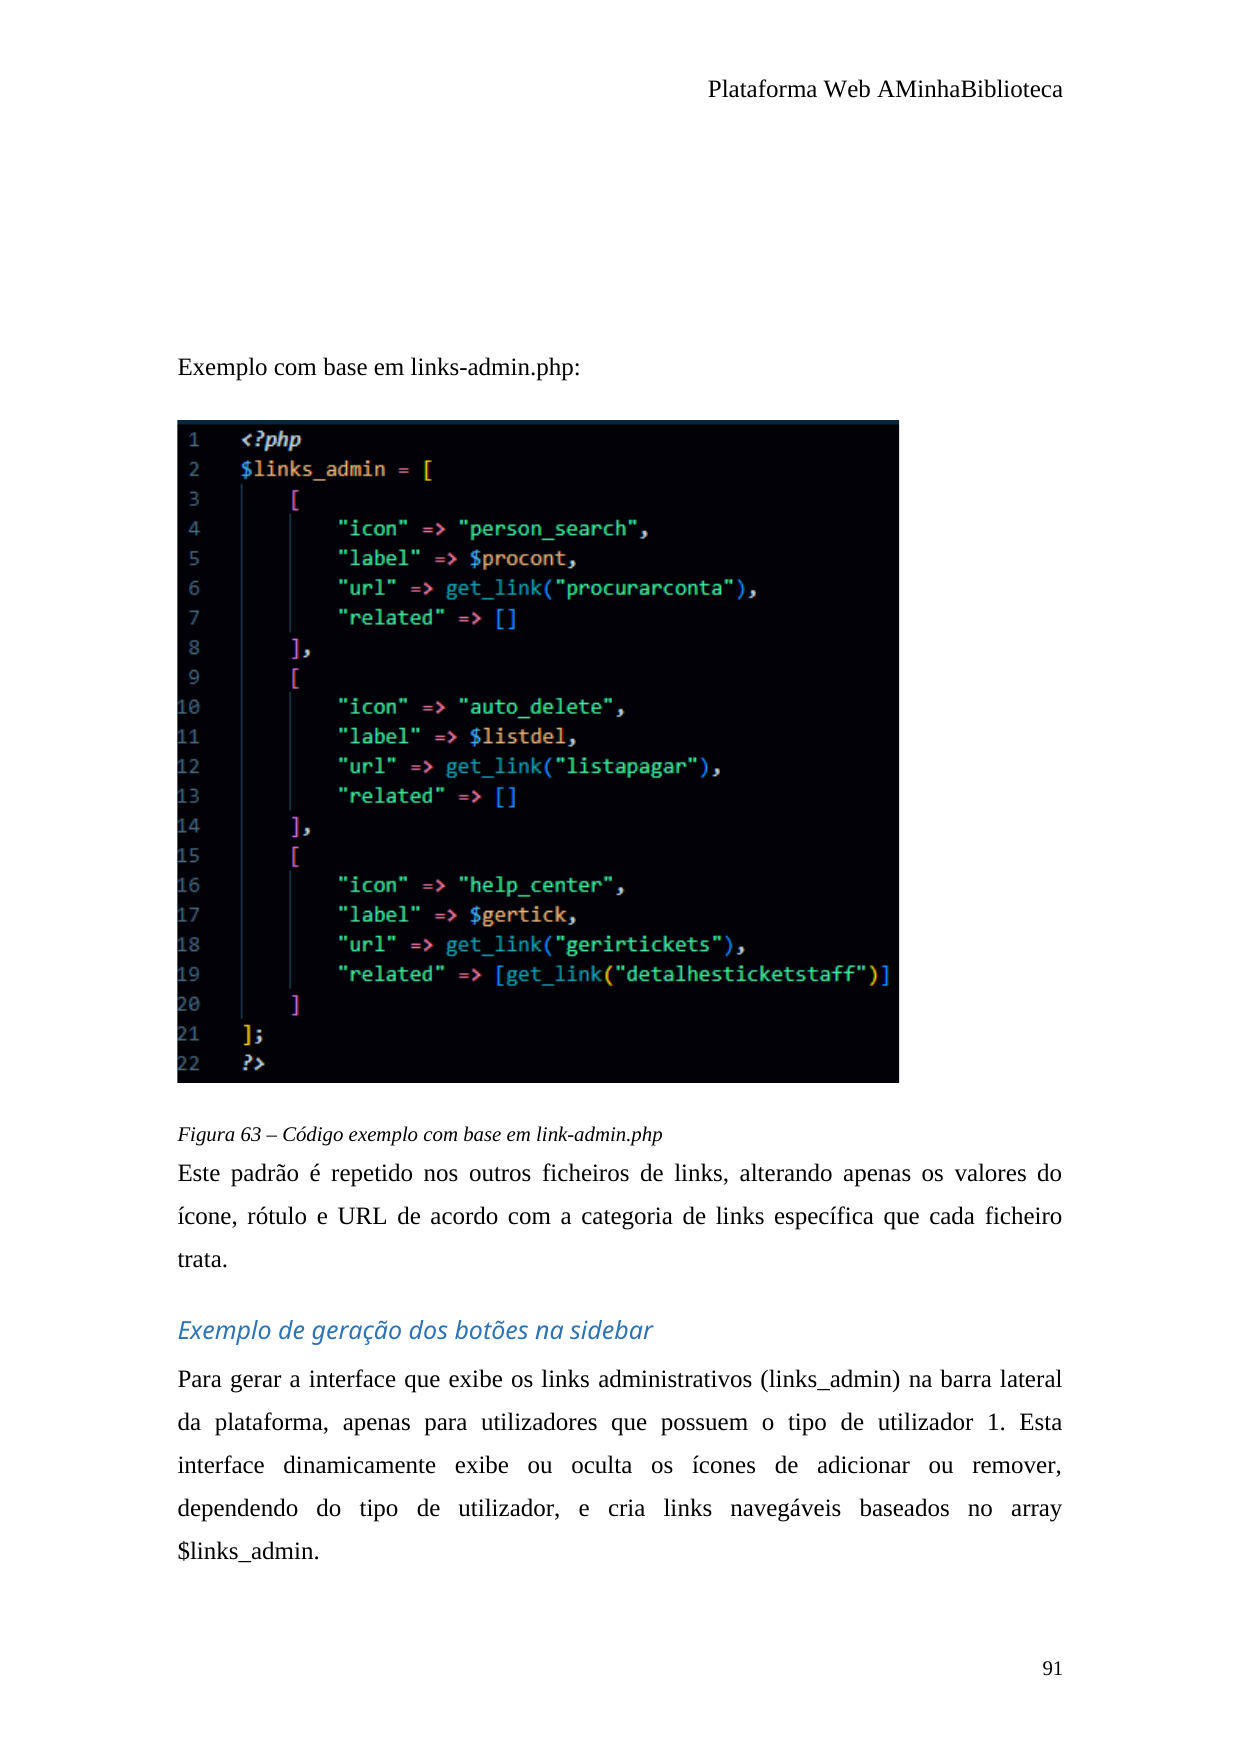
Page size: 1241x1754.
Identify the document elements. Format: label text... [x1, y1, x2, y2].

text Este padrão é repetido nos outros ficheiros de links, alterando apenas os valores do ícone, rótulo e URL de acordo com a categoria de links específica que cada ficheiro trata. [177, 1158, 1063, 1273]
text Para gerar a interface que exibe os links administrativos (links_admin) na barra lateral da plataforma, apenas para utilizadores que possuem o tipo de utilizador 1. Esta interface dinamicamente exibe ou oculta os ícones de adicionar ou remover, dependendo do tipo de utilizador, e cria links navegáveis baseados no array $links_admin. [177, 1364, 1063, 1565]
text Figura 63 – Código exemplo com base em link-admin.php [177, 1122, 1063, 1146]
subtitle Exemplo de geração dos botões na sidebar [177, 1313, 1063, 1347]
text Exemplo com base em links-admin.php: [177, 352, 1063, 381]
picture [177, 420, 900, 1083]
